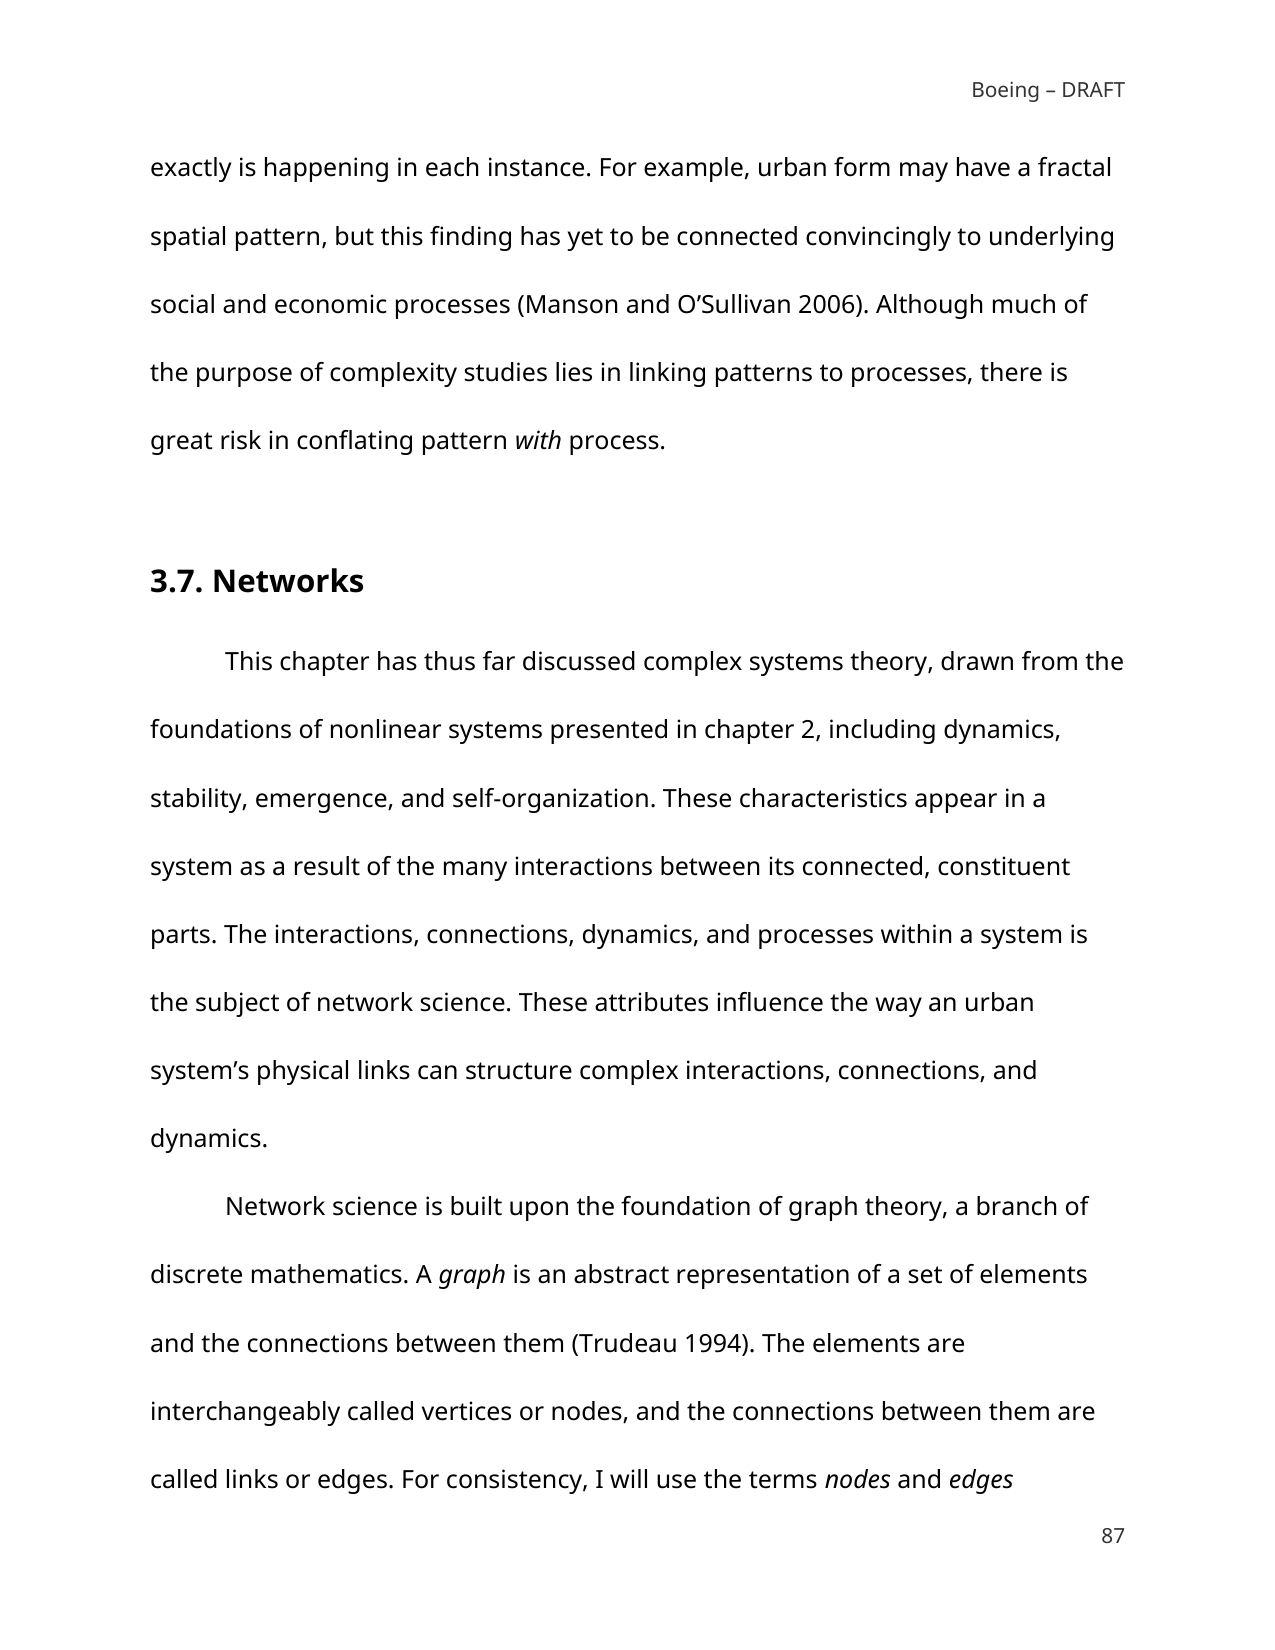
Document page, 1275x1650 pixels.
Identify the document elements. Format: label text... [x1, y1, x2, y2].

text This chapter has thus far discussed complex systems theory, drawn from the foundations of nonlinear systems presented in chapter 2, including dynamics, stability, emergence, and self-organization. These characteristics appear in a system as a result of the many interactions between its connected, constituent parts. The interactions, connections, dynamics, and processes within a system is the subject of network science. These attributes influence the way an urban system’s physical links can structure complex interactions, connections, and dynamics. [150, 644, 1125, 1155]
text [150, 1189, 1125, 1496]
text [150, 150, 1125, 457]
subtitle Networks [150, 559, 1125, 601]
